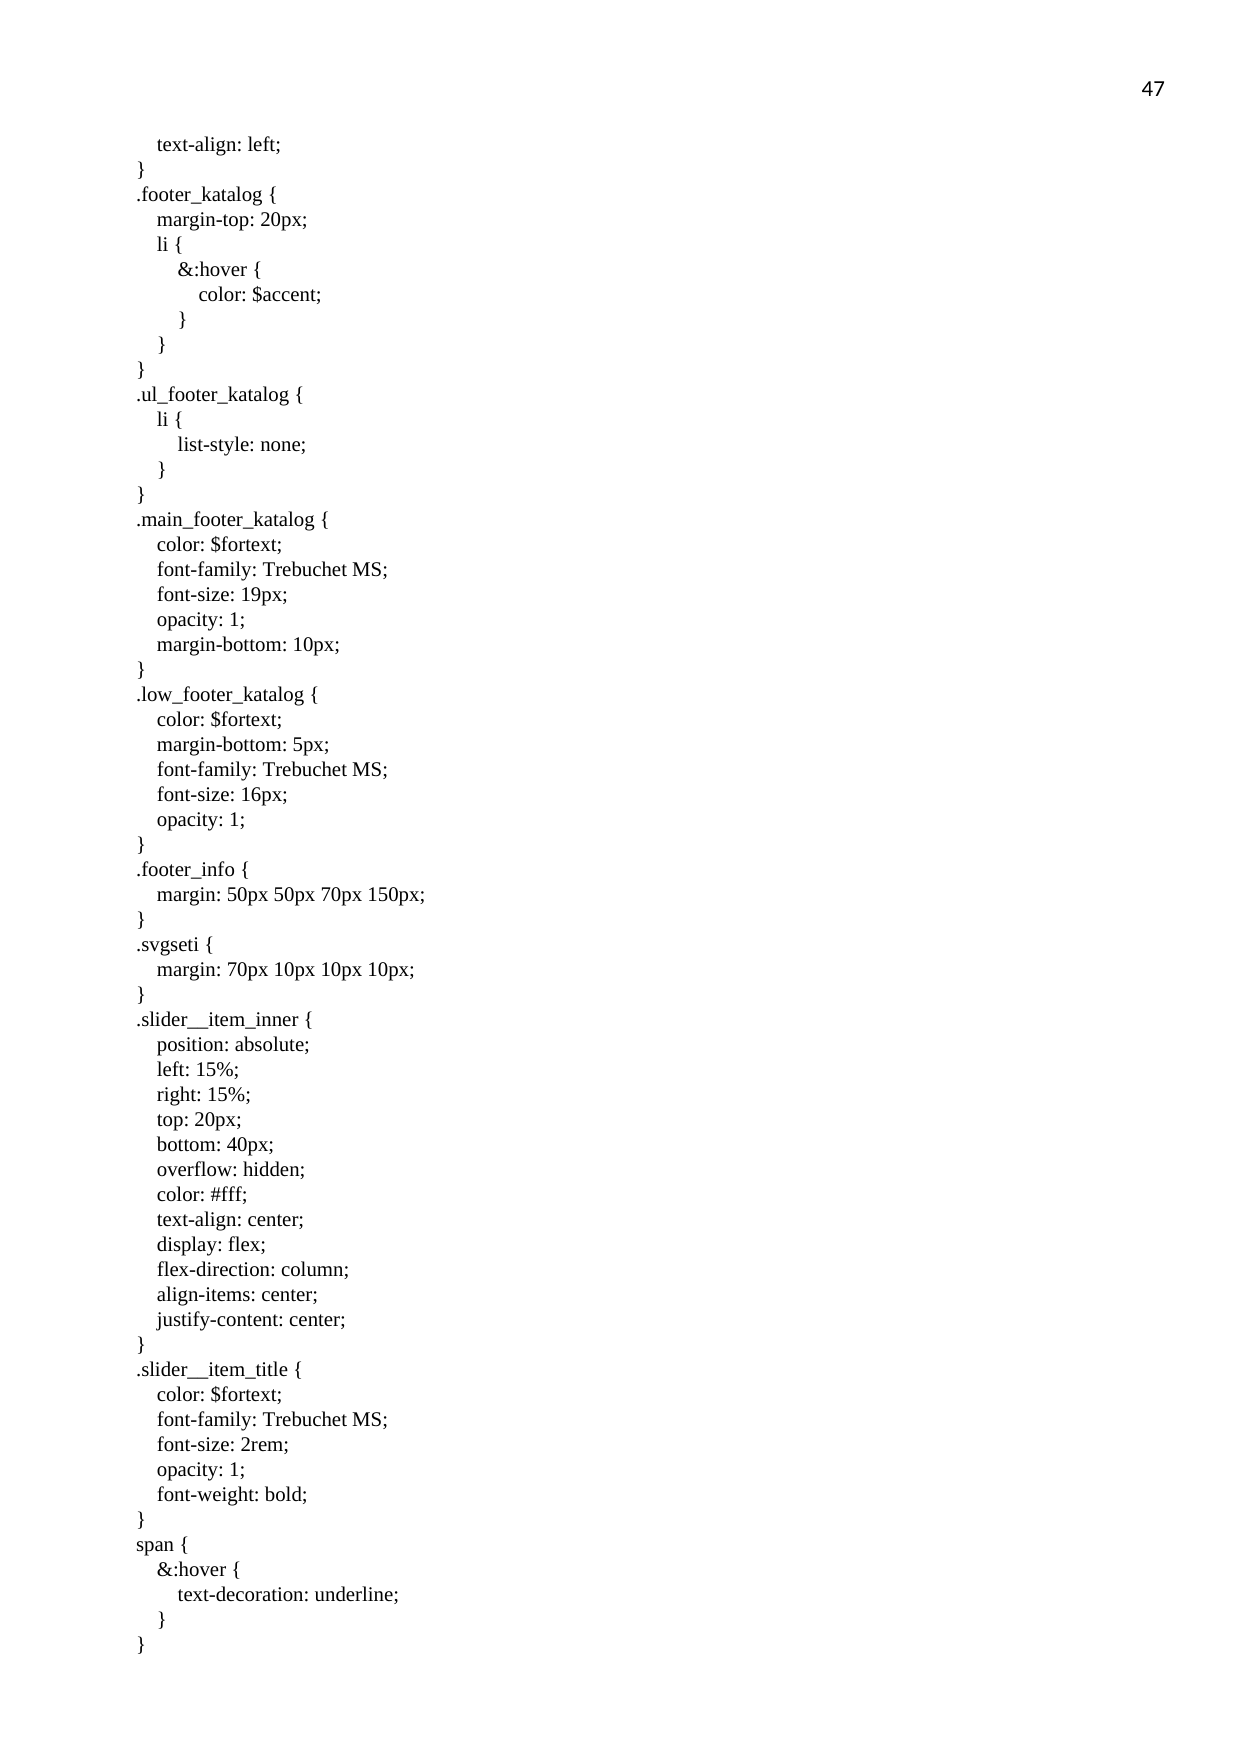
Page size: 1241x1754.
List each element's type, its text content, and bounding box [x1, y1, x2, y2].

text text-align: center; [136, 1206, 1164, 1231]
text bottom: 40px; [136, 1131, 1164, 1156]
text margin-bottom: 5px; [136, 731, 1164, 756]
text font-weight: bold; [136, 1481, 1164, 1506]
text align-items: center; [136, 1281, 1164, 1306]
text } [136, 356, 1164, 381]
text overflow: hidden; [136, 1156, 1164, 1181]
text } [136, 1506, 1164, 1531]
text display: flex; [136, 1231, 1164, 1256]
text flex-direction: column; [136, 1256, 1164, 1281]
text } [136, 156, 1164, 181]
text color: #fff; [136, 1181, 1164, 1206]
text .ul_footer_katalog { [136, 381, 1164, 406]
text margin-bottom: 10px; [136, 631, 1164, 656]
text } [136, 831, 1164, 856]
text font-family: Trebuchet MS; [136, 756, 1164, 781]
text right: 15%; [136, 1081, 1164, 1106]
text font-family: Trebuchet MS; [136, 1406, 1164, 1431]
text } [136, 306, 1164, 331]
text .low_footer_katalog { [136, 681, 1164, 706]
text .footer_info { [136, 856, 1164, 881]
text li { [136, 406, 1164, 431]
text .svgseti { [136, 931, 1164, 956]
text } [136, 981, 1164, 1006]
text color: $fortext; [136, 531, 1164, 556]
text color: $fortext; [136, 1381, 1164, 1406]
text } [136, 456, 1164, 481]
text li { [136, 231, 1164, 256]
text .slider__item_title { [136, 1356, 1164, 1381]
text } [136, 906, 1164, 931]
text } [136, 1631, 1164, 1656]
text top: 20px; [136, 1106, 1164, 1131]
text } [136, 656, 1164, 681]
text margin: 70px 10px 10px 10px; [136, 956, 1164, 981]
text &:hover { [136, 256, 1164, 281]
text margin: 50px 50px 70px 150px; [136, 881, 1164, 906]
text font-size: 16px; [136, 781, 1164, 806]
text opacity: 1; [136, 606, 1164, 631]
text font-size: 2rem; [136, 1431, 1164, 1456]
text } [136, 331, 1164, 356]
text margin-top: 20px; [136, 206, 1164, 231]
text font-size: 19px; [136, 581, 1164, 606]
text .slider__item_inner { [136, 1006, 1164, 1031]
text &:hover { [136, 1556, 1164, 1581]
text } [136, 1331, 1164, 1356]
text color: $fortext; [136, 706, 1164, 731]
text opacity: 1; [136, 806, 1164, 831]
text } [136, 481, 1164, 506]
text font-family: Trebuchet MS; [136, 556, 1164, 581]
text position: absolute; [136, 1031, 1164, 1056]
text text-decoration: underline; [136, 1581, 1164, 1606]
text .footer_katalog { [136, 181, 1164, 206]
text text-align: left; [136, 131, 1164, 156]
text } [136, 1606, 1164, 1631]
text opacity: 1; [136, 1456, 1164, 1481]
text color: $accent; [136, 281, 1164, 306]
text justify-content: center; [136, 1306, 1164, 1331]
text left: 15%; [136, 1056, 1164, 1081]
text span { [136, 1531, 1164, 1556]
text .main_footer_katalog { [136, 506, 1164, 531]
text list-style: none; [136, 431, 1164, 456]
